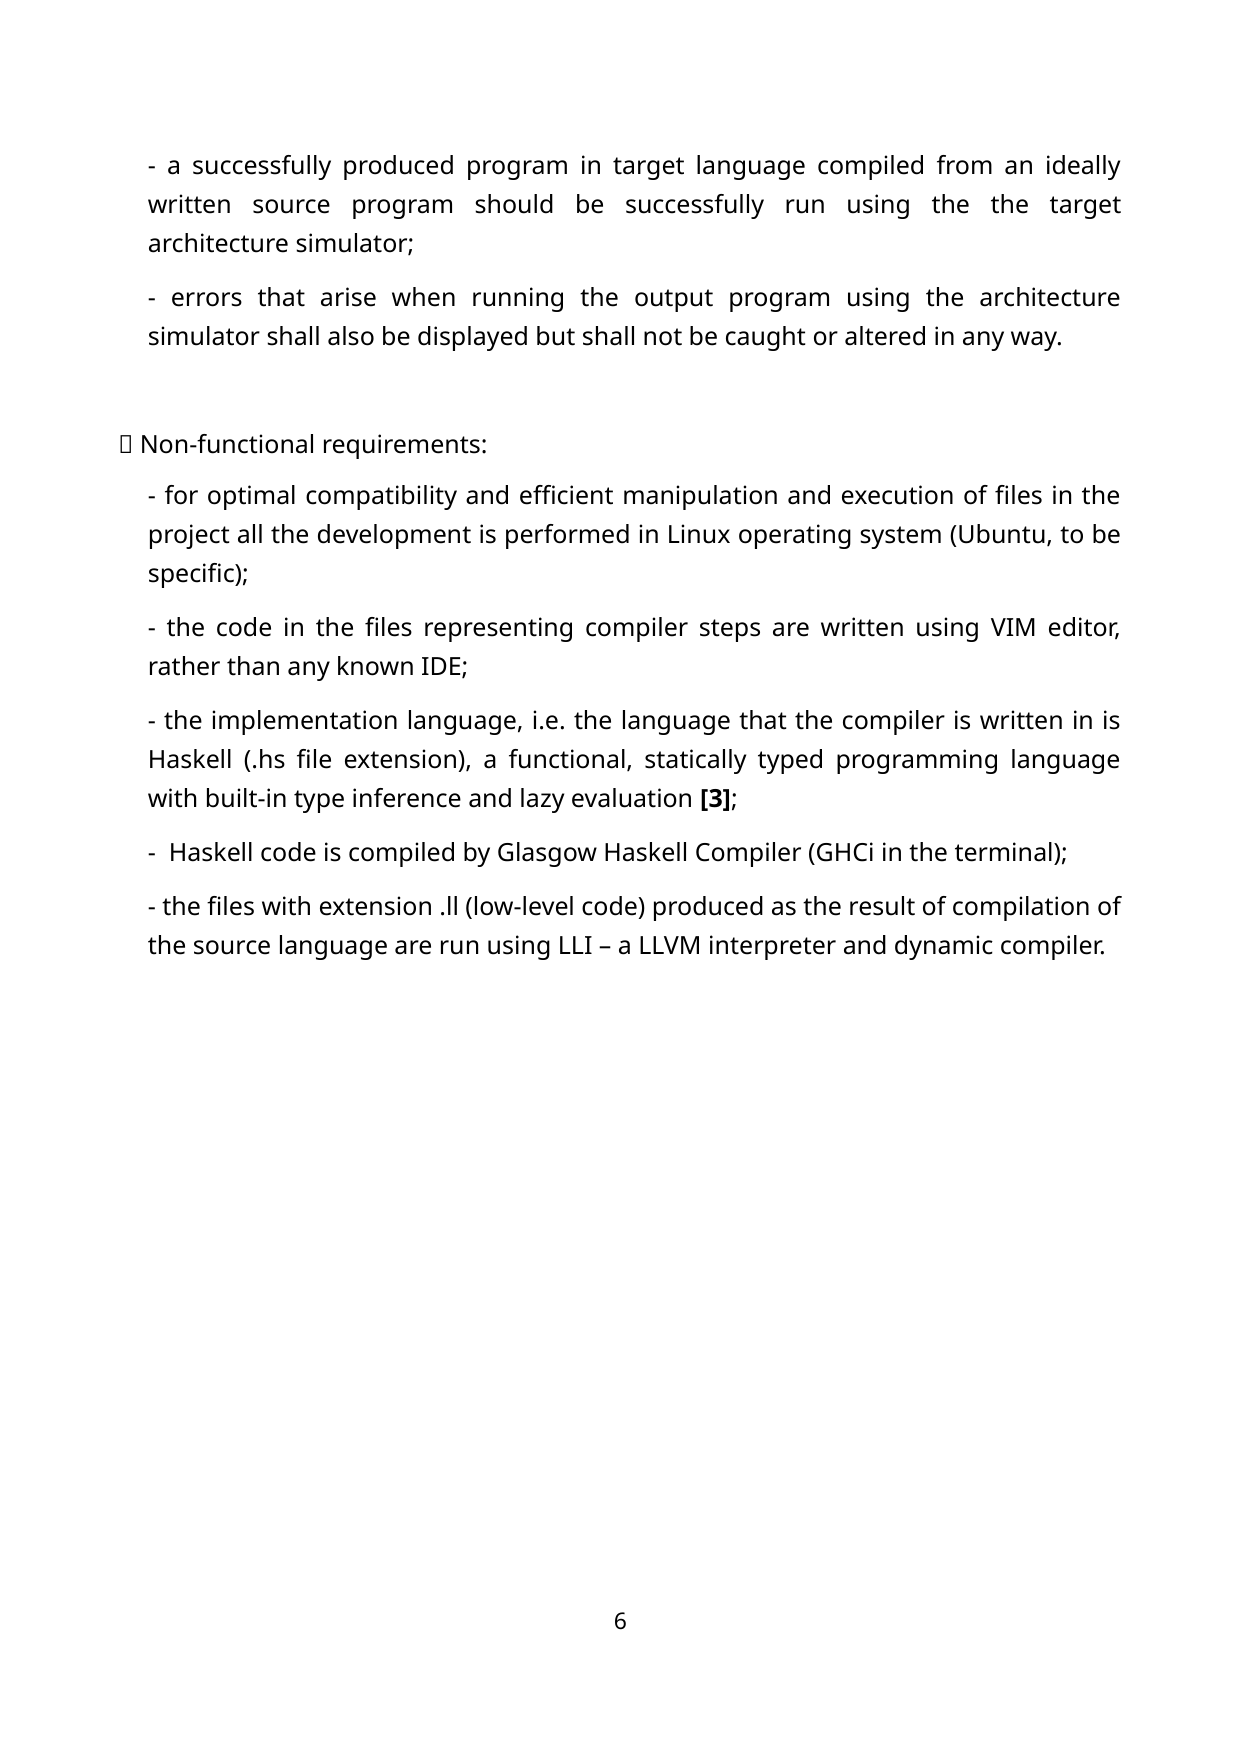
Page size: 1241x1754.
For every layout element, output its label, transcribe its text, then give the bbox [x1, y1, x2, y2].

text - the files with extension .ll (low-level code) produced as the result of compilation of the source language are run using LLI – a LLVM interpreter and dynamic compiler. [148, 888, 1122, 961]
text - a successfully produced program in target language compiled from an ideally written source program should be successfully run using the the target architecture simulator; [148, 148, 1122, 260]
text  Non-functional requirements: [118, 426, 1122, 460]
text - the implementation language, i.e. the language that the compiler is written in is Haskell (.hs file extension), a functional, statically typed programming language with built-in type inference and lazy evaluation [3]; [148, 702, 1122, 815]
text - for optimal compatibility and efficient manipulation and execution of files in the project all the development is performed in Linux operating system (Ubuntu, to be specific); [148, 477, 1122, 590]
text - errors that arise when running the output program using the architecture simulator shall also be displayed but shall not be caught or altered in any way. [148, 280, 1122, 353]
text - the code in the files representing compiler steps are written using VIM editor, rather than any known IDE; [148, 609, 1122, 683]
text - Haskell code is compiled by Glasgow Haskell Compiler (GHCi in the terminal); [148, 834, 1122, 868]
